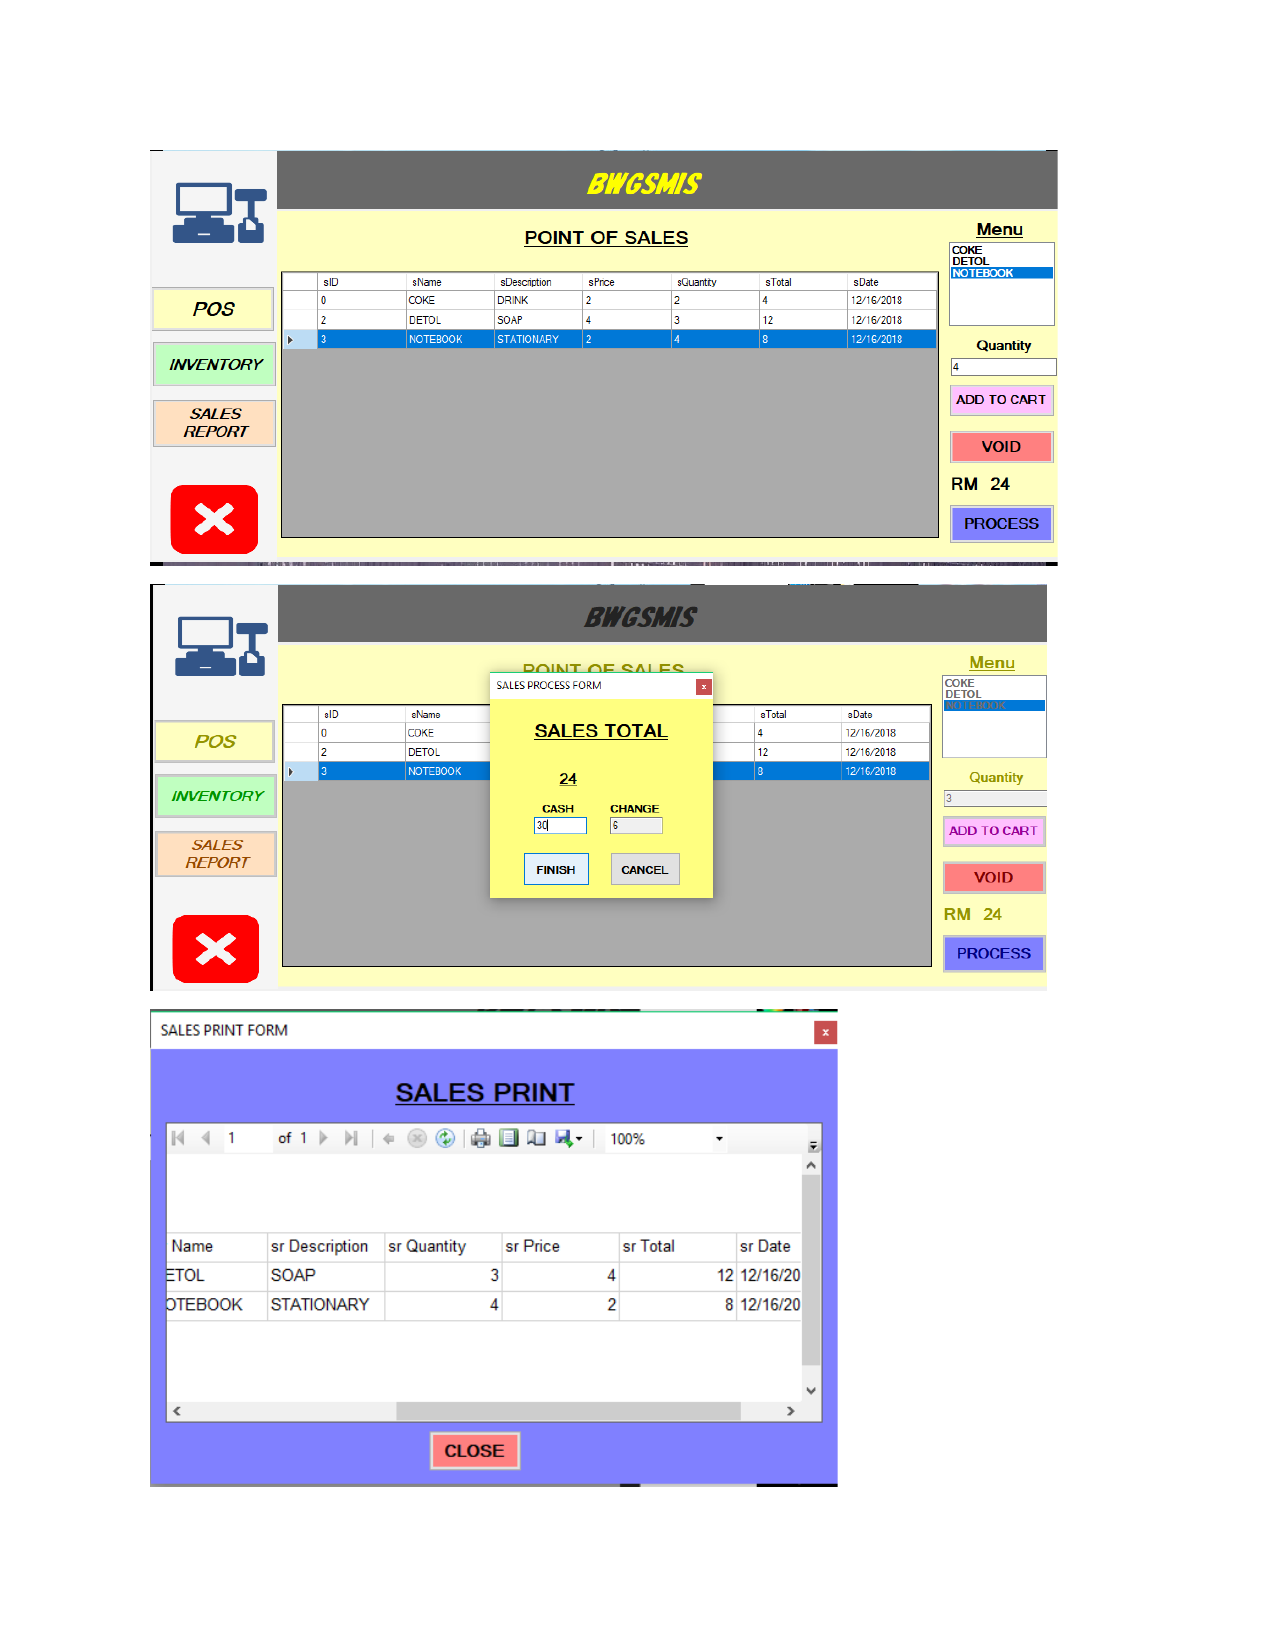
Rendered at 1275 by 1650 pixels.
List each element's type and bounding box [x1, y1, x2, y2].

picture [150, 150, 1058, 566]
picture [150, 584, 1047, 991]
picture [150, 1009, 838, 1487]
